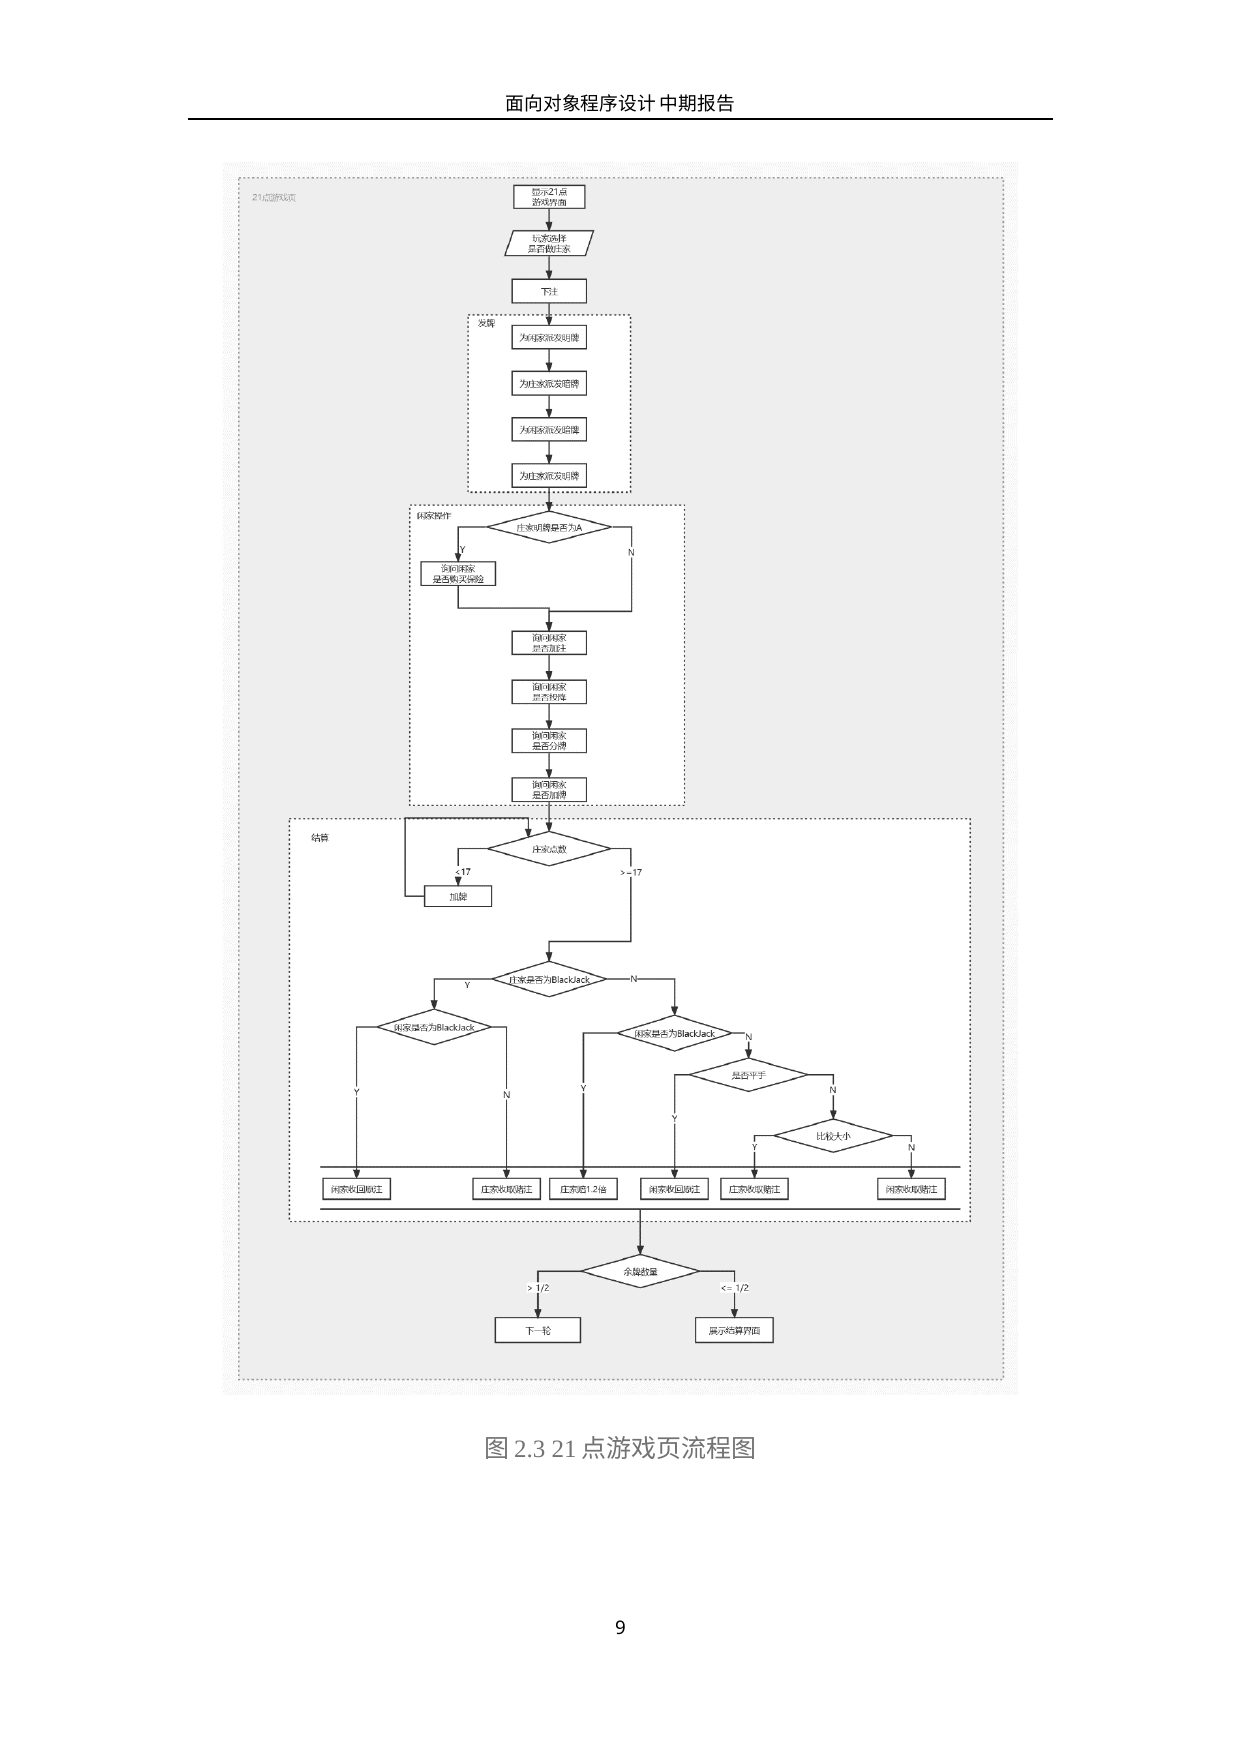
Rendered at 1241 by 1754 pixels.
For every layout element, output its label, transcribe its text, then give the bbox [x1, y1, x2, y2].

text 图2.3 21点游戏页流程图 [187, 1414, 1053, 1479]
picture [222, 162, 1019, 1395]
